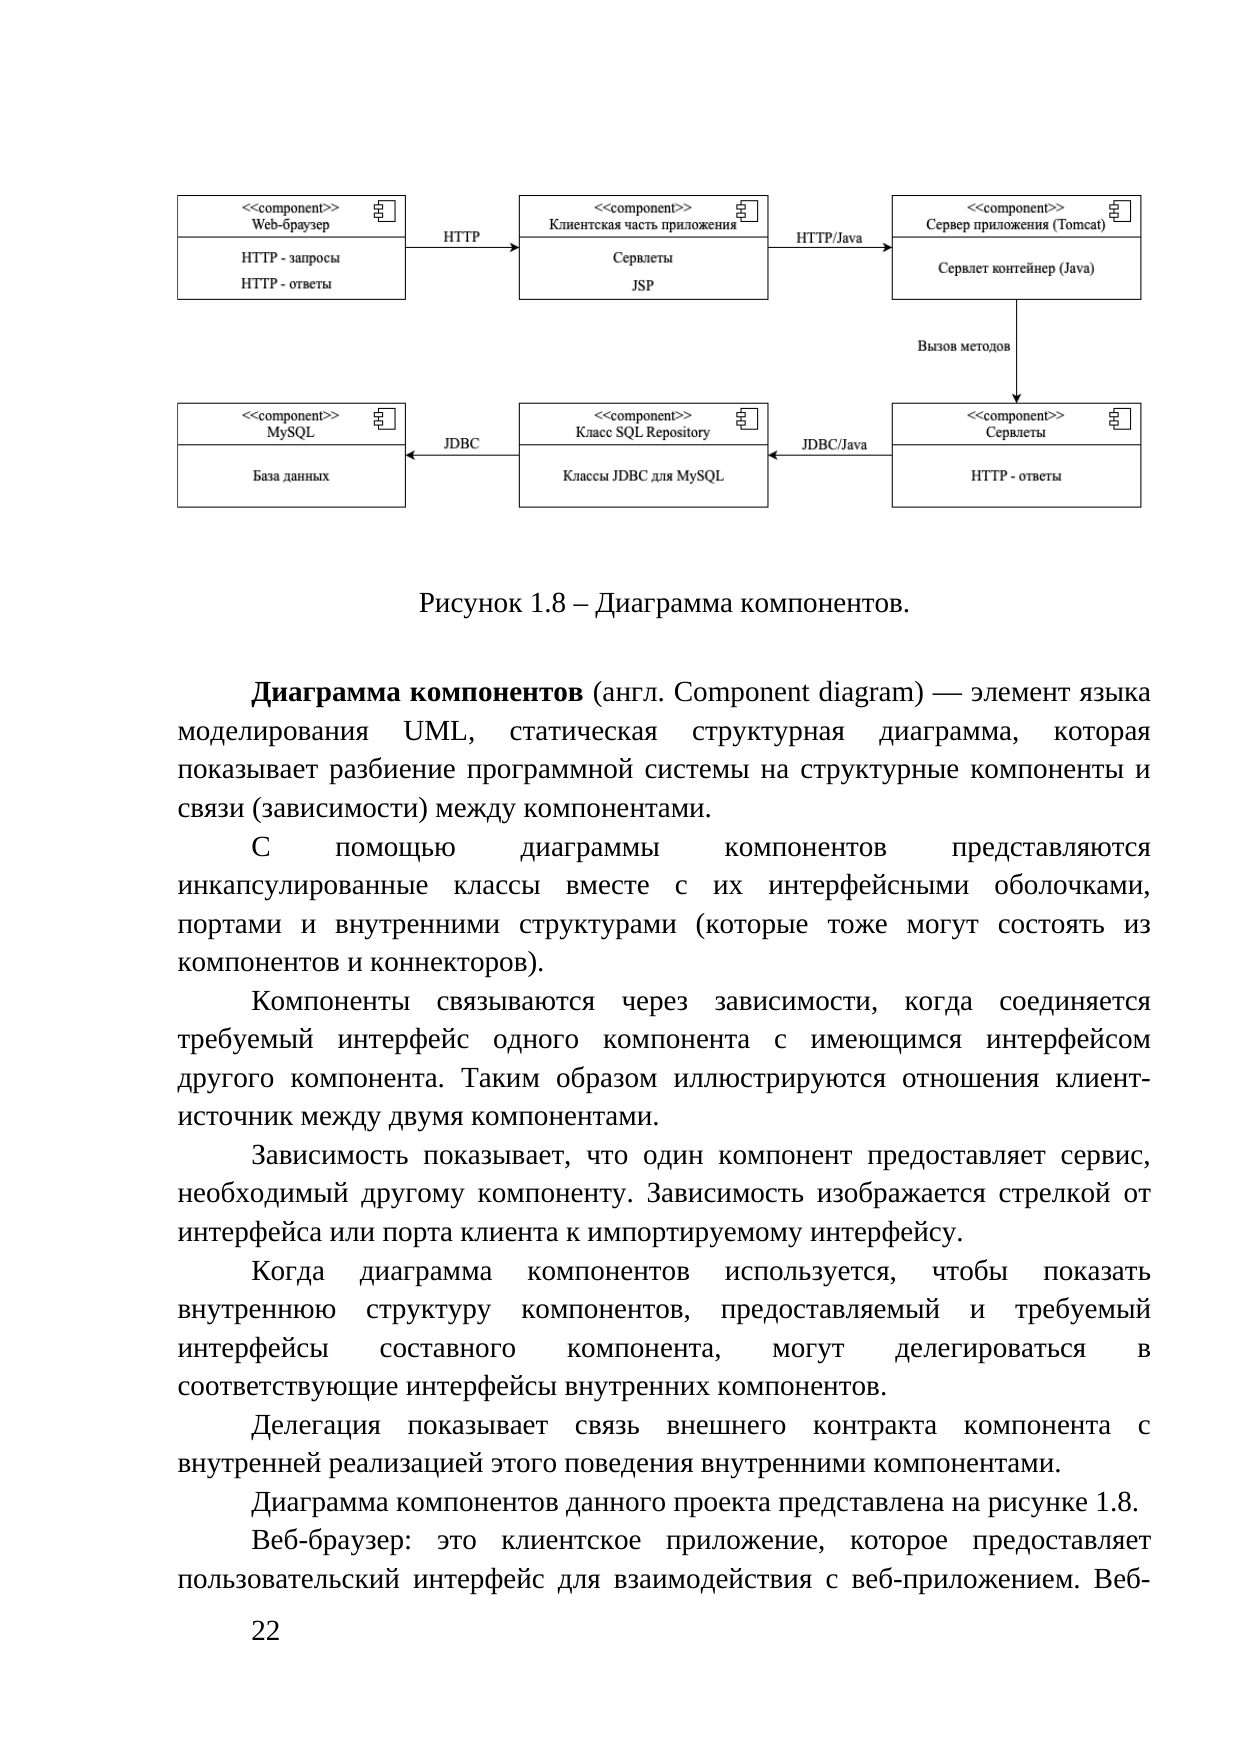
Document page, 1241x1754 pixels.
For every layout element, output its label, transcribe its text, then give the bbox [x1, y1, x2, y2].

text Зависимость показывает, что один компонент предоставляет сервис, необходимый другому компоненту. Зависимость изображается стрелкой от интерфейса или порта клиента к импортируемому интерфейсу. [177, 1137, 1152, 1248]
text Рисунок 1.8 – Диаграмма компонентов. [177, 585, 1152, 618]
text Компоненты связываются через зависимости, когда соединяется требуемый интерфейс одного компонента с имеющимся интерфейсом другого компонента. Таким образом иллюстрируются отношения клиент-источник между двумя компонентами. [177, 983, 1152, 1132]
text Делегация показывает связь внешнего контракта компонента с внутренней реализацией этого поведения внутренними компонентами. [177, 1407, 1152, 1479]
picture [177, 195, 1161, 517]
text Диаграмма компонентов данного проекта представлена на рисунке 1.8. [177, 1484, 1152, 1517]
text С помощью диаграммы компонентов представляются инкапсулированные классы вместе с их интерфейсными оболочками, портами и внутренними структурами (которые тоже могут состоять из компонентов и коннекторов). [177, 829, 1152, 978]
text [177, 1522, 1152, 1594]
text Когда диаграмма компонентов используется, чтобы показать внутреннюю структуру компонентов, предоставляемый и требуемый интерфейсы составного компонента, могут делегироваться в соответствующие интерфейсы внутренних компонентов. [177, 1253, 1152, 1402]
text Диаграмма компонентов (англ. Component diagram) — элемент языка моделирования UML, статическая структурная диаграмма, которая показывает разбиение программной системы на структурные компоненты и связи (зависимости) между компонентами. [177, 674, 1152, 824]
